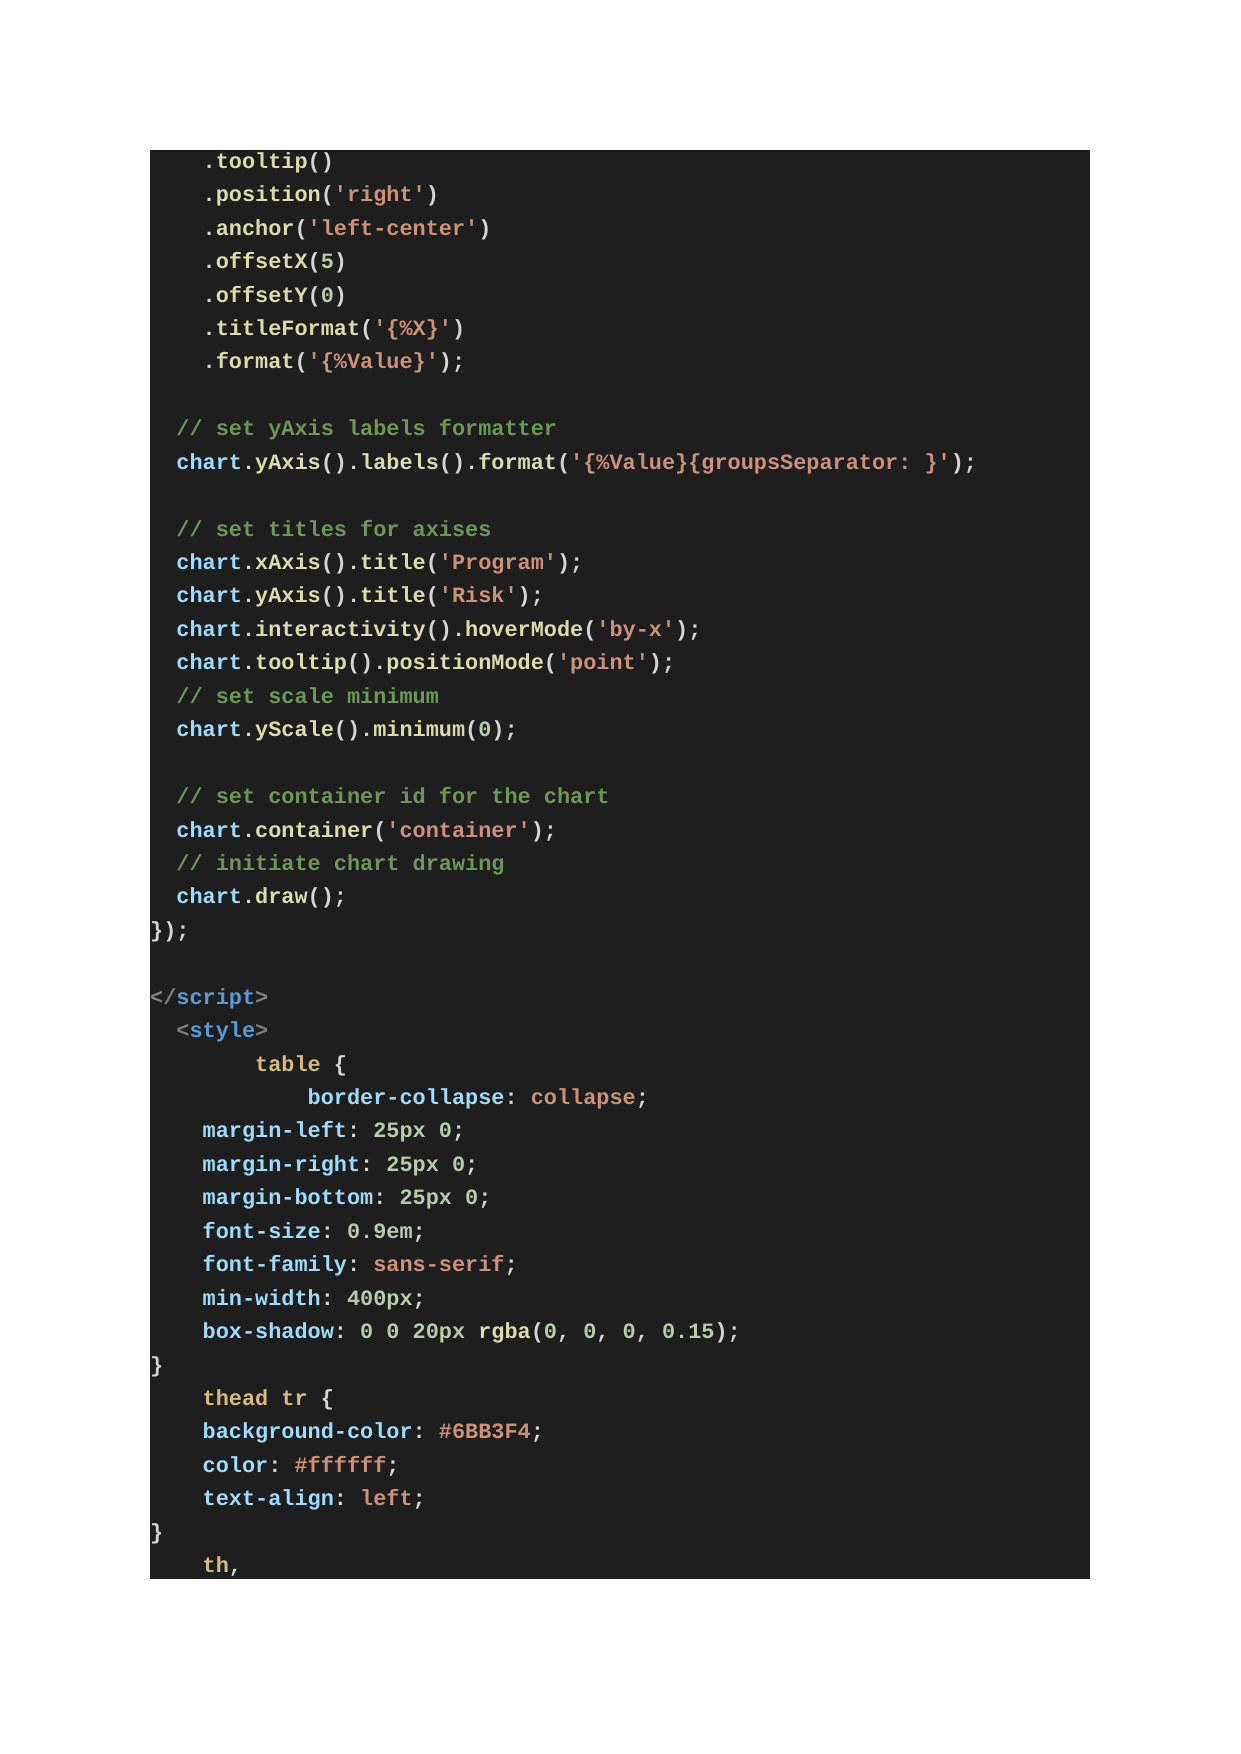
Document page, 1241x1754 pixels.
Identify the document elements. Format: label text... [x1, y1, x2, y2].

text min-width: 400px; [150, 1287, 1090, 1312]
text .offsetY(0) [150, 284, 1090, 308]
text // set yAxis labels formatter [150, 417, 1090, 442]
text border-collapse: collapse; [150, 1086, 1090, 1111]
text thead tr { [150, 1387, 1090, 1412]
text .tooltip() [150, 150, 1090, 175]
text .titleFormat('{%X}') [150, 317, 1090, 342]
text chart.yAxis().labels().format('{%Value}{groupsSeparator: }'); [150, 451, 1090, 476]
text } [150, 1354, 1090, 1378]
text color: #ffffff; [150, 1454, 1090, 1479]
text chart.xAxis().title('Program'); [150, 551, 1090, 576]
text text-align: left; [150, 1487, 1090, 1512]
text margin-right: 25px 0; [150, 1153, 1090, 1178]
text </script> [150, 986, 1090, 1011]
text chart.interactivity().hoverMode('by-x'); [150, 618, 1090, 643]
text table { [150, 1053, 1090, 1078]
text chart.tooltip().positionMode('point'); [150, 652, 1090, 676]
text .format('{%Value}'); [150, 351, 1090, 375]
text box-shadow: 0 0 20px rgba(0, 0, 0, 0.15); [150, 1320, 1090, 1345]
text // initiate chart drawing [150, 852, 1090, 877]
text background-color: #6BB3F4; [150, 1421, 1090, 1445]
text <style> [150, 1019, 1090, 1044]
text margin-left: 25px 0; [150, 1120, 1090, 1144]
text // set scale minimum [150, 685, 1090, 710]
text chart.yAxis().title('Risk'); [150, 585, 1090, 609]
text chart.container('container'); [150, 819, 1090, 843]
text margin-bottom: 25px 0; [150, 1187, 1090, 1211]
text .offsetX(5) [150, 250, 1090, 275]
text } [150, 1521, 1090, 1546]
text .anchor('left-center') [150, 217, 1090, 242]
text font-family: sans-serif; [150, 1253, 1090, 1278]
text }); [150, 919, 1090, 944]
text .position('right') [150, 183, 1090, 208]
text th, [150, 1554, 1090, 1579]
text // set container id for the chart [150, 785, 1090, 810]
text font-size: 0.9em; [150, 1220, 1090, 1245]
text chart.draw(); [150, 886, 1090, 910]
text // set titles for axises [150, 518, 1090, 543]
text chart.yScale().minimum(0); [150, 718, 1090, 743]
